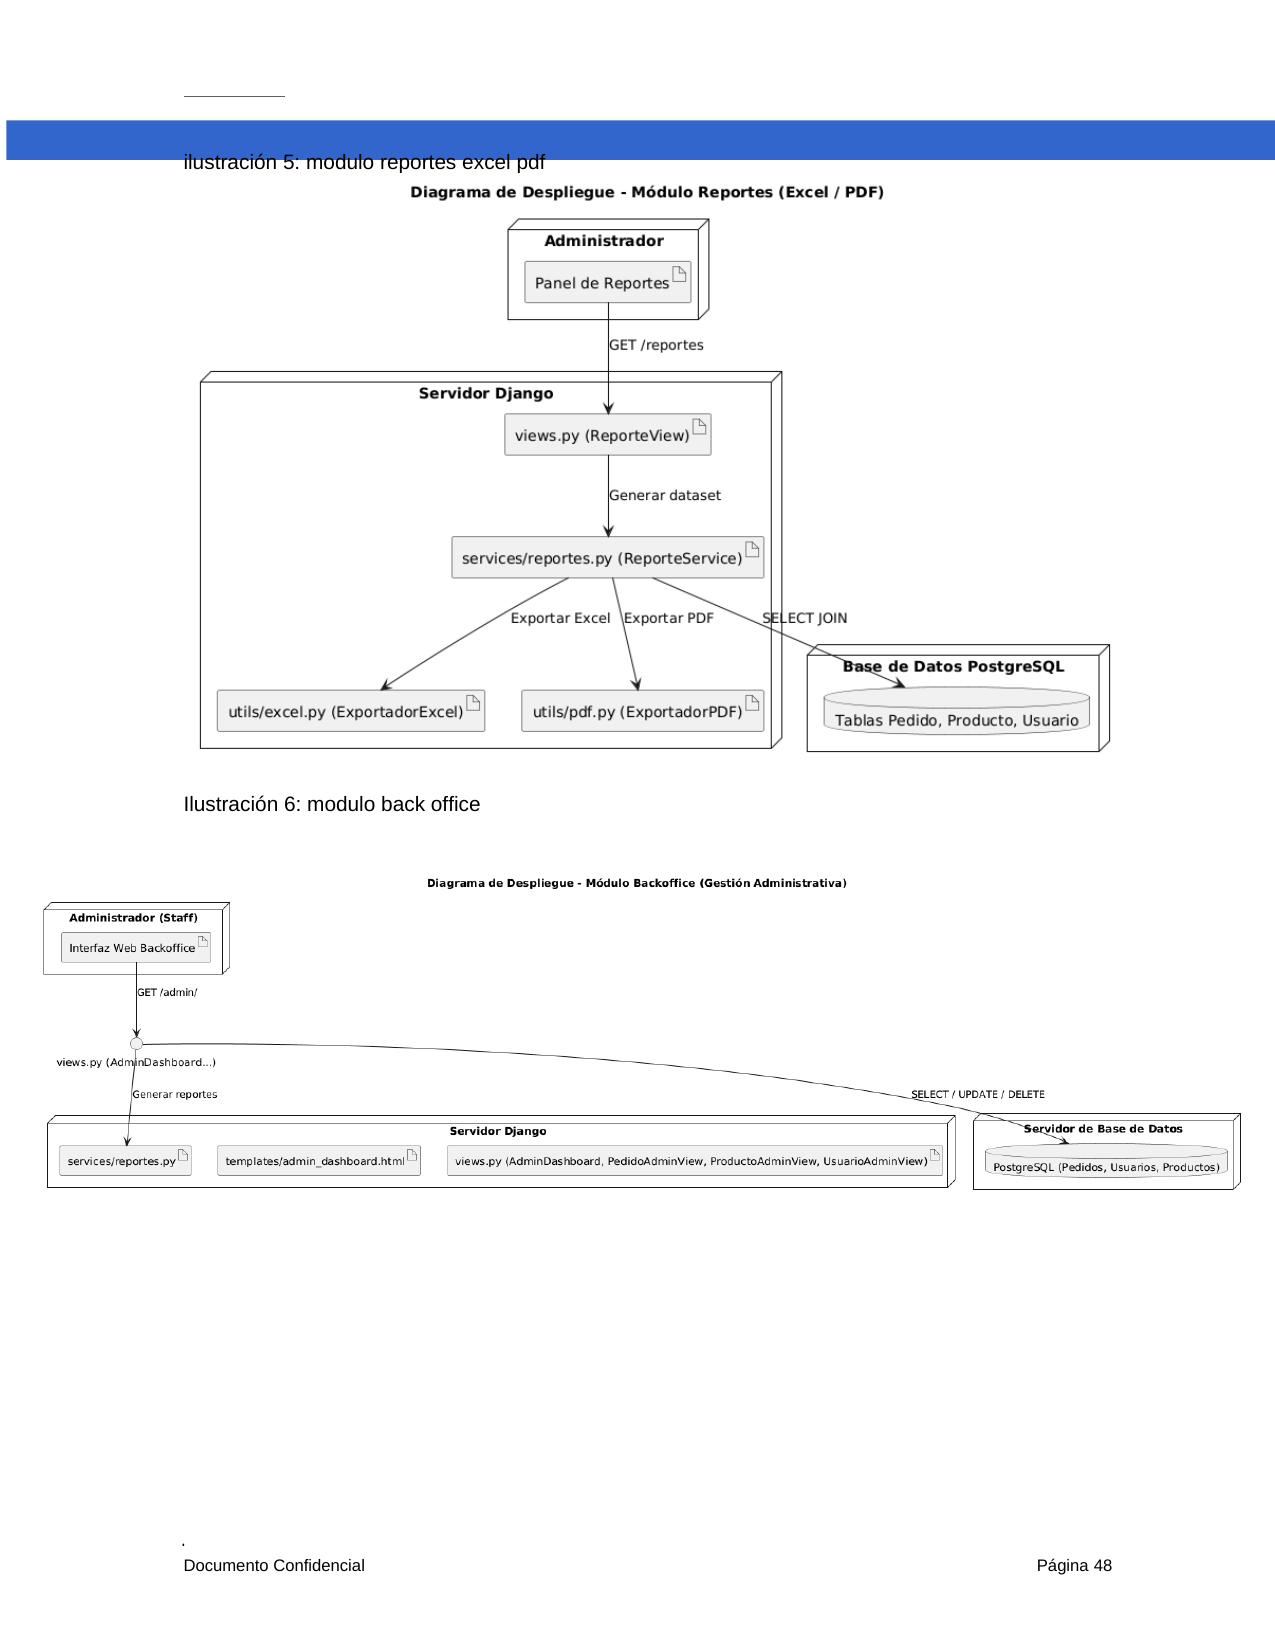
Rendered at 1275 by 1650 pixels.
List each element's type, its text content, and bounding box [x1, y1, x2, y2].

text ilustración 5: modulo reportes excel pdf [183, 150, 1125, 173]
picture [31, 869, 1252, 1201]
picture [183, 173, 1125, 768]
text Ilustración 6: modulo back office [183, 792, 1125, 816]
